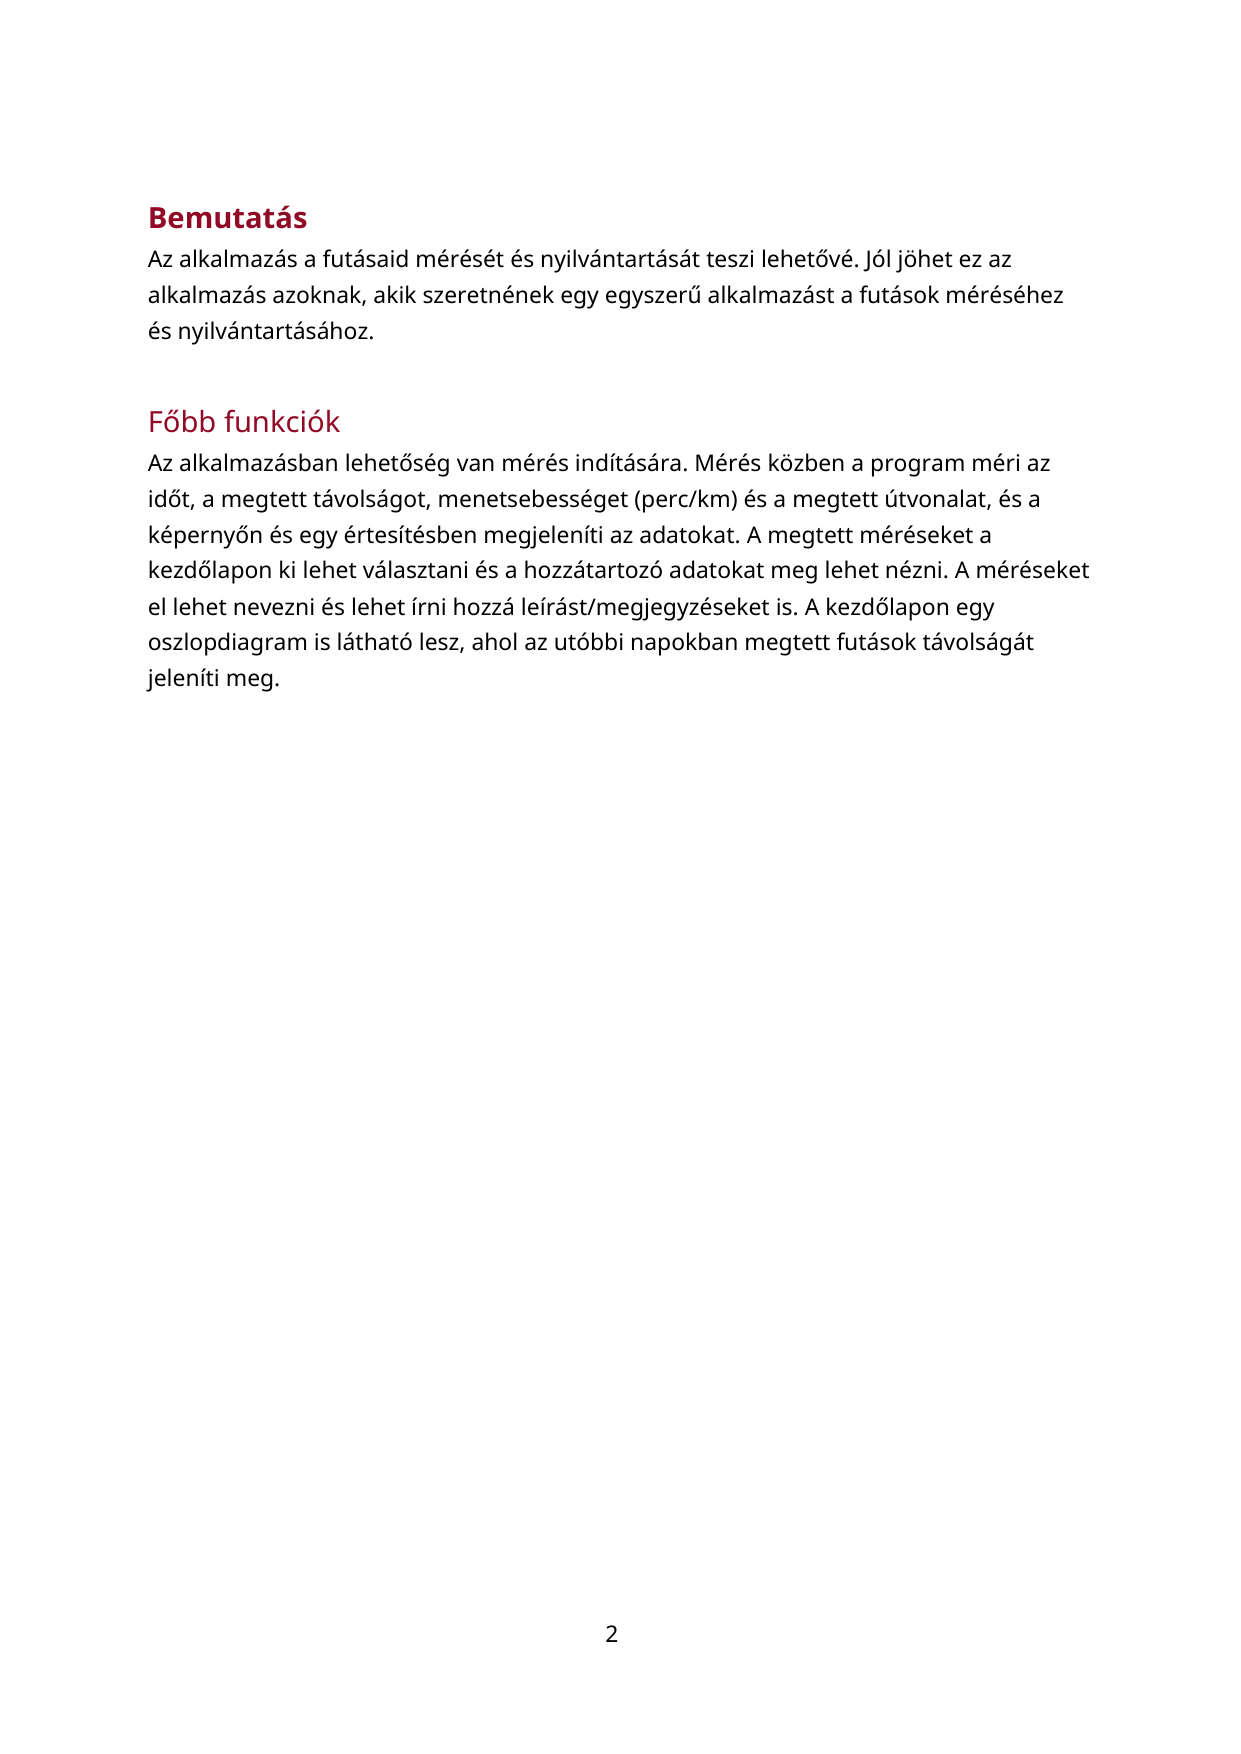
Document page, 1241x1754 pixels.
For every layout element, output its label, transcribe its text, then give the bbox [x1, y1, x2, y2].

subtitle Főbb funkciók [148, 401, 1093, 441]
text Az alkalmazásban lehetőség van mérés indítására. Mérés közben a program méri az időt, a megtett távolságot, menetsebességet (perc/km) és a megtett útvonalat, és a képernyőn és egy értesítésben megjeleníti az adatokat. A megtett méréseket a kezdőlapon ki lehet választani és a hozzátartozó adatokat meg lehet nézni. A méréseket el lehet nevezni és lehet írni hozzá leírást/megjegyzéseket is. A kezdőlapon egy oszlopdiagram is látható lesz, ahol az utóbbi napokban megtett futások távolságát jeleníti meg. [148, 447, 1093, 693]
subtitle Bemutatás [148, 198, 1093, 237]
text Az alkalmazás a futásaid mérését és nyilvántartását teszi lehetővé. Jól jöhet ez az alkalmazás azoknak, akik szeretnének egy egyszerű alkalmazást a futások méréséhez és nyilvántartásához. [148, 243, 1093, 346]
